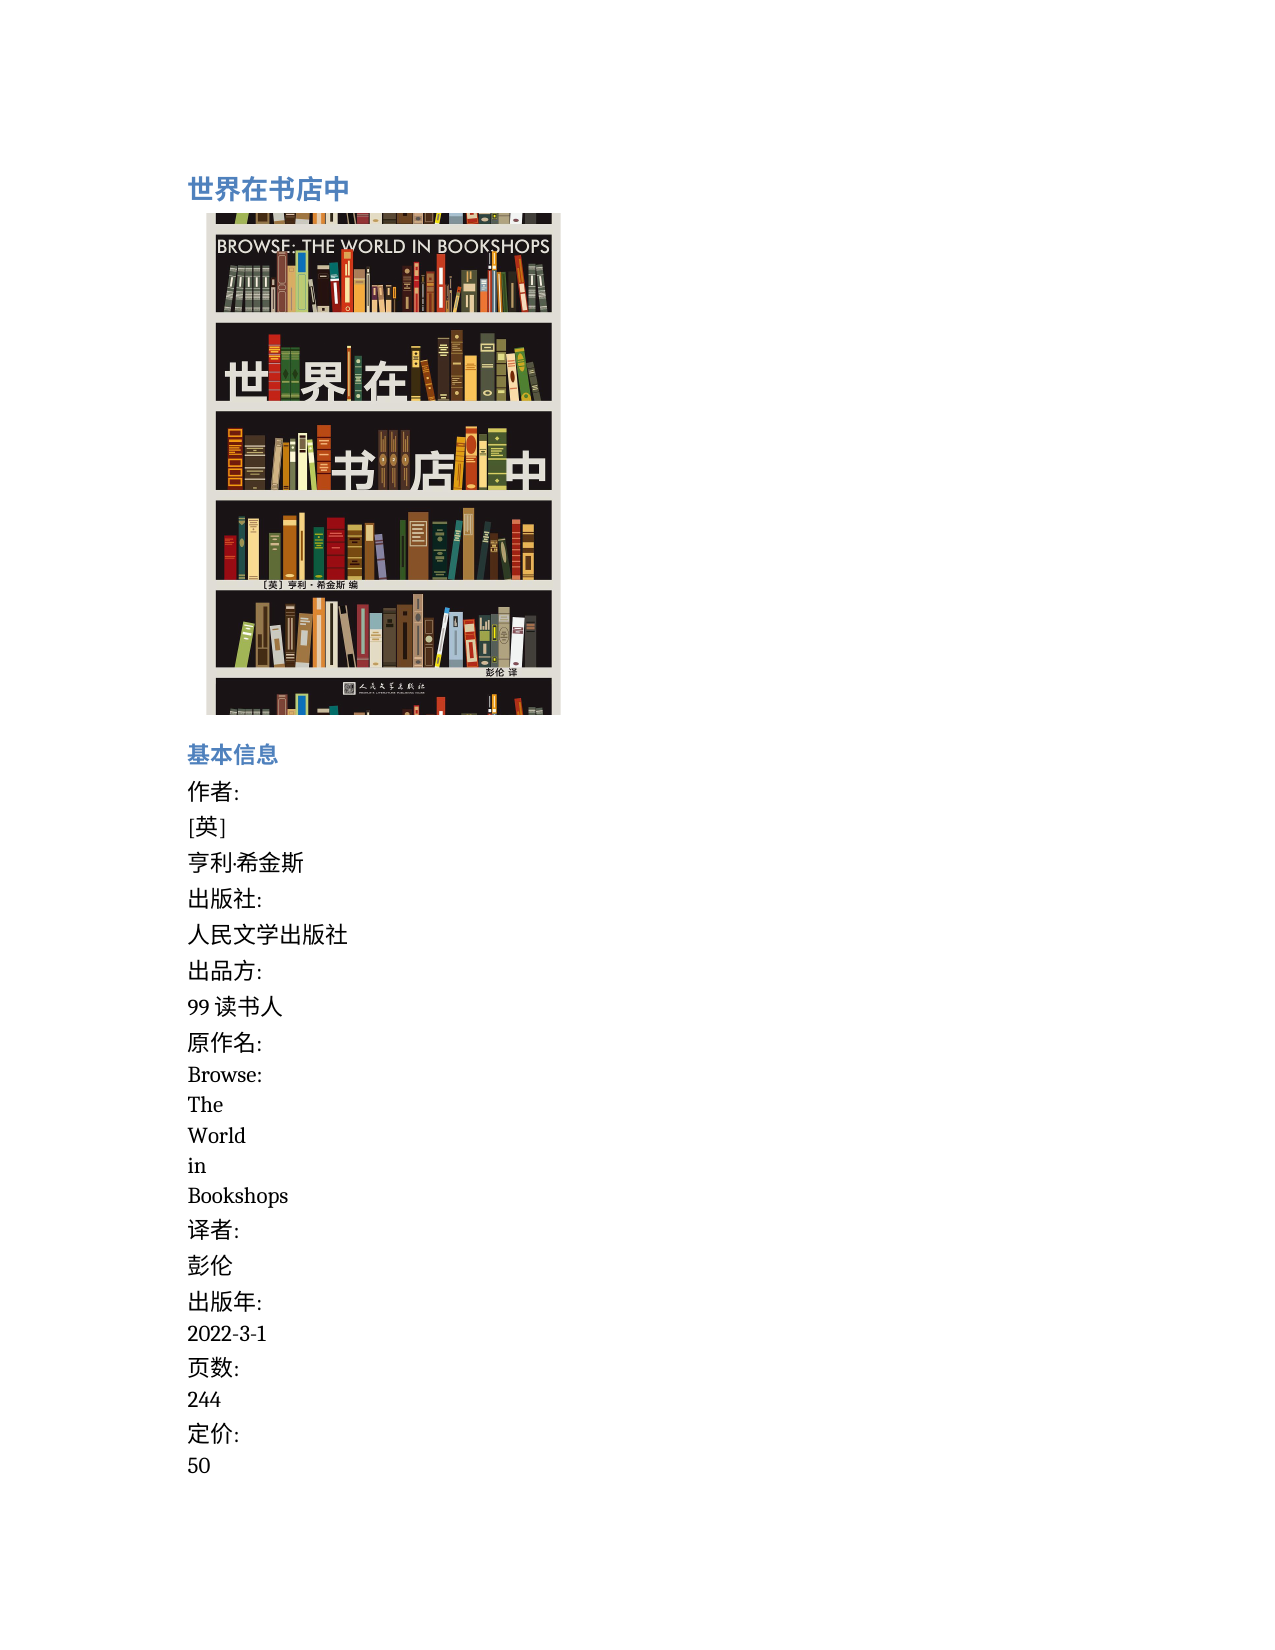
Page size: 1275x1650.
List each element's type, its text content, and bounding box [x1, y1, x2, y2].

picture [206, 213, 561, 715]
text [187, 775, 1087, 1479]
subtitle 基本信息 [187, 739, 1087, 771]
subtitle 世界在书店中 [187, 171, 1087, 208]
